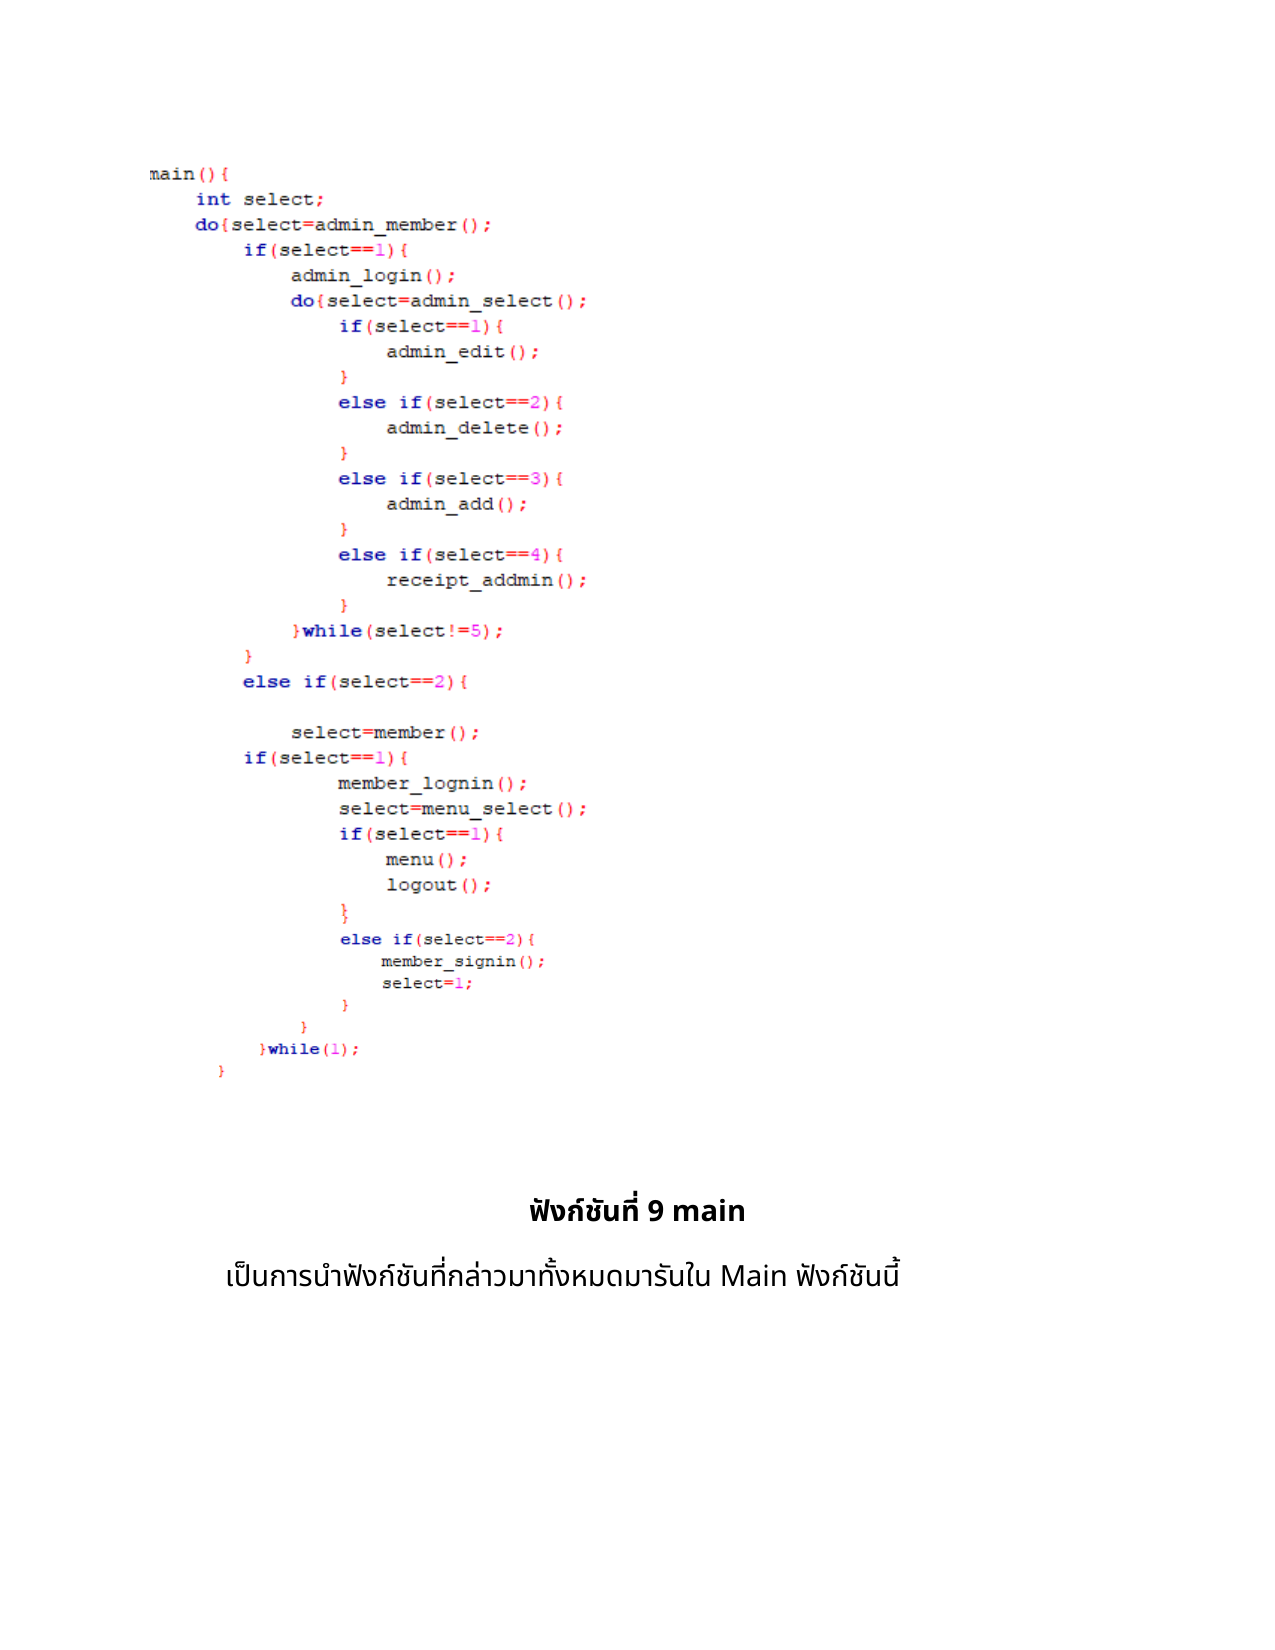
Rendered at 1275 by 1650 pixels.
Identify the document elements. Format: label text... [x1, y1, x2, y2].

picture [150, 150, 654, 1089]
text ฟังก์ชันที่ 9 main [150, 1191, 1125, 1235]
text เป็นการนำฟังก์ชันที่กล่าวมาทั้งหมดมารันใน Main ฟังก์ชันนี้ [150, 1255, 1125, 1299]
